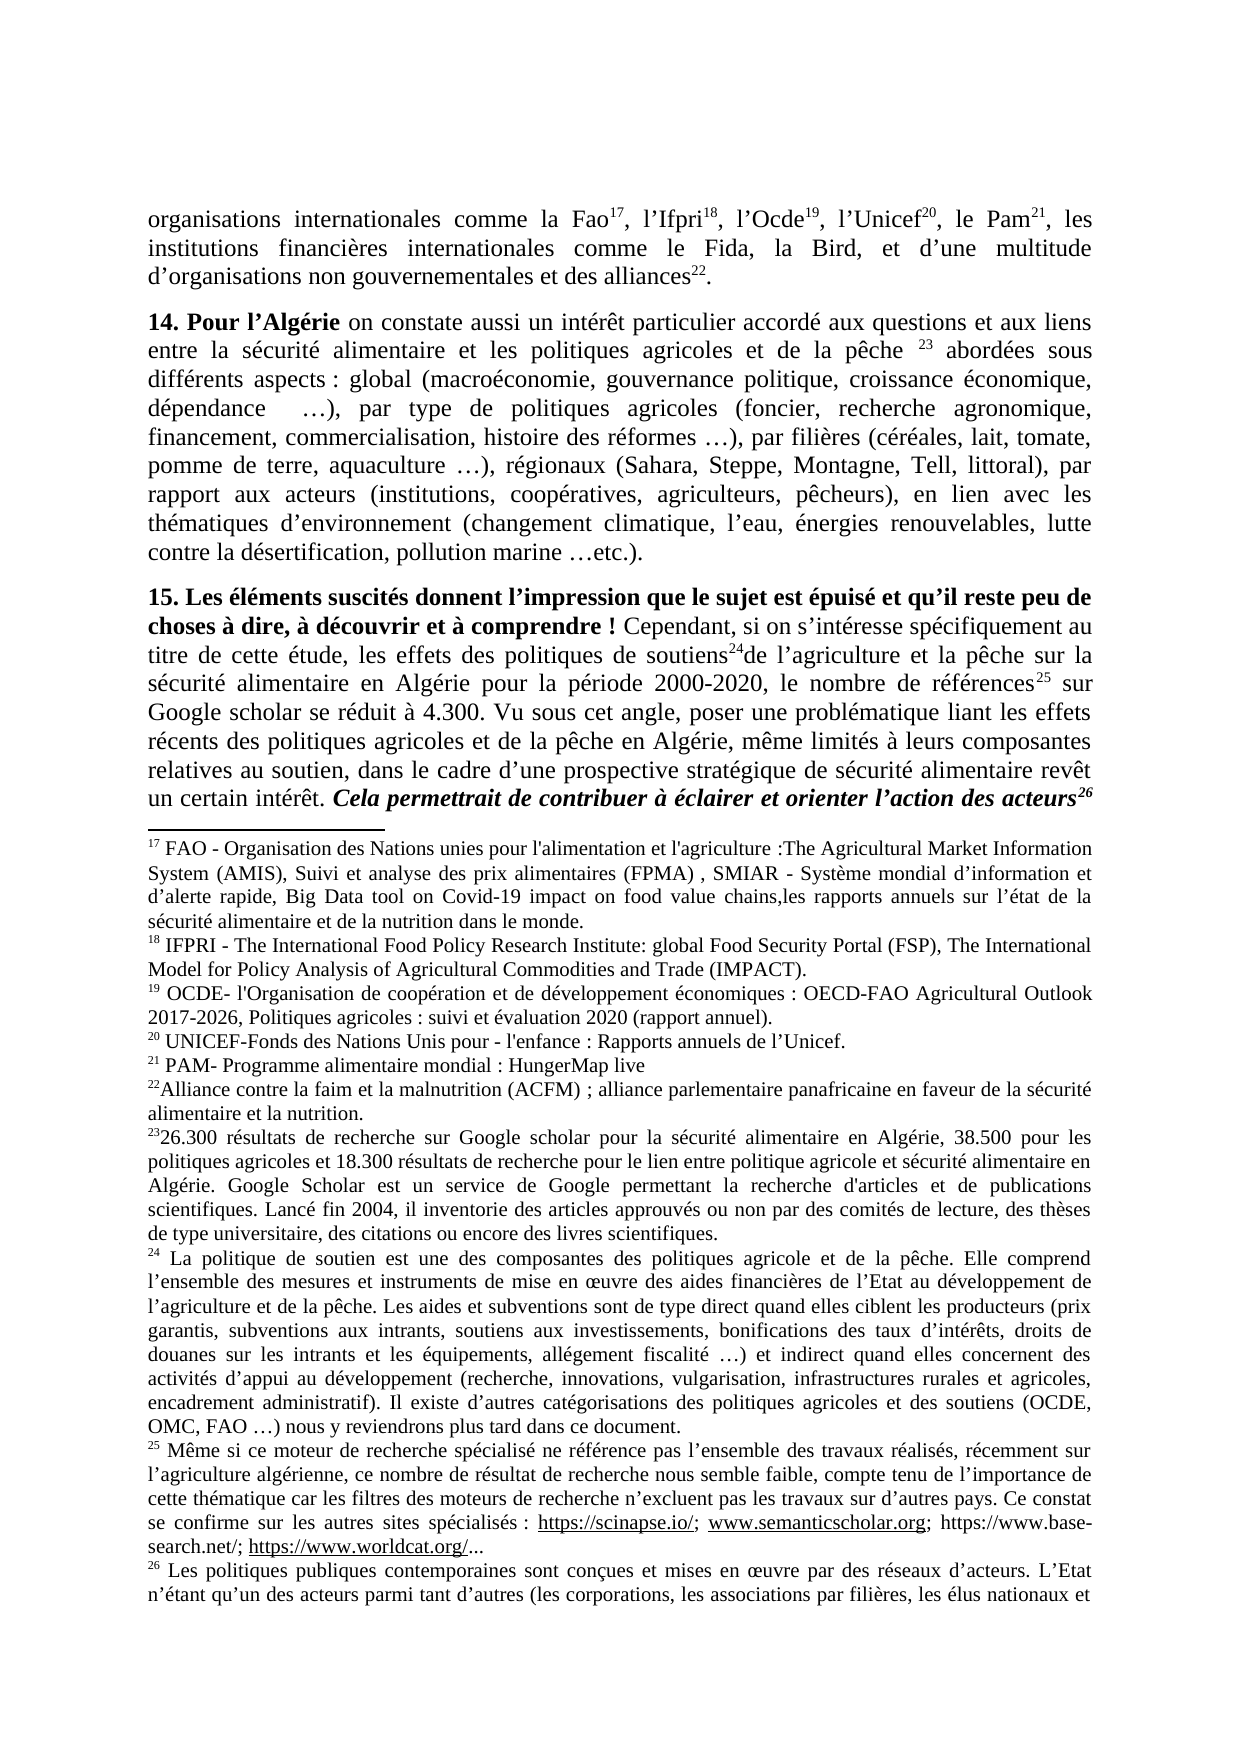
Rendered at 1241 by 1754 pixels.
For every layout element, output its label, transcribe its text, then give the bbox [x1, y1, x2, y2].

text 15. Les éléments suscités donnent l’impression que le sujet est épuisé et qu’il reste peu de choses à dire, à découvrir et à comprendre ! Cependant, si on s’intéresse spécifiquement au titre de cette étude, les effets des politiques de soutiensde l’agriculture et la pêche sur la sécurité alimentaire en Algérie pour la période 2000-2020, le nombre de références sur Google scholar se réduit à 4.300. Vu sous cet angle, poser une problématique liant les effets récents des politiques agricoles et de la pêche en Algérie, même limités à leurs composantes relatives au soutien, dans le cadre d’une prospective stratégique de sécurité alimentaire revêt un certain intérêt. Cela permettrait de contribuer à éclairer et orienter l’action des acteurs des politiques agricoles et de la pêche en Algérie basée, sur une meilleure connaissance des tendances lourdes du passé récent et l’intégration par l’analyse en prospective stratégique des enjeux de l’avenir. [148, 582, 1093, 812]
text 13. Au-delà de cette actualité et des préoccupations qu’elles soulèvent, sur le plan mondial, en matière d’incertitudes alimentaires ; la sécurité alimentaire et les politiques agricoles font l’objet depuis de multiples décennies de travaux de recherche, d’études et de programmes d’actions internationaux très nombreux dans le monde. La problématique de la faim et de l’insécurité alimentaire est régulièrement inscrite à l’agenda international et est accompagnée de dispositifs de suivi et d’évaluation permanents, par de nombreuses organisations internationales comme la Fao, l’Ifpri, l’Ocde, l’Unicef, le Pam, les institutions financières internationales comme le Fida, la Bird, et d’une multitude d’organisations non gouvernementales et des alliances. [148, 204, 1093, 290]
text 14. Pour l’Algérie on constate aussi un intérêt particulier accordé aux questions et aux liens entre la sécurité alimentaire et les politiques agricoles et de la pêche abordées sous différents aspects : global (macroéconomie, gouvernance politique, croissance économique, dépendance …), par type de politiques agricoles (foncier, recherche agronomique, financement, commercialisation, histoire des réformes …), par filières (céréales, lait, tomate, pomme de terre, aquaculture …), régionaux (Sahara, Steppe, Montagne, Tell, littoral), par rapport aux acteurs (institutions, coopératives, agriculteurs, pêcheurs), en lien avec les thématiques d’environnement (changement climatique, l’eau, énergies renouvelables, lutte contre la désertification, pollution marine …etc.). [148, 307, 1093, 566]
